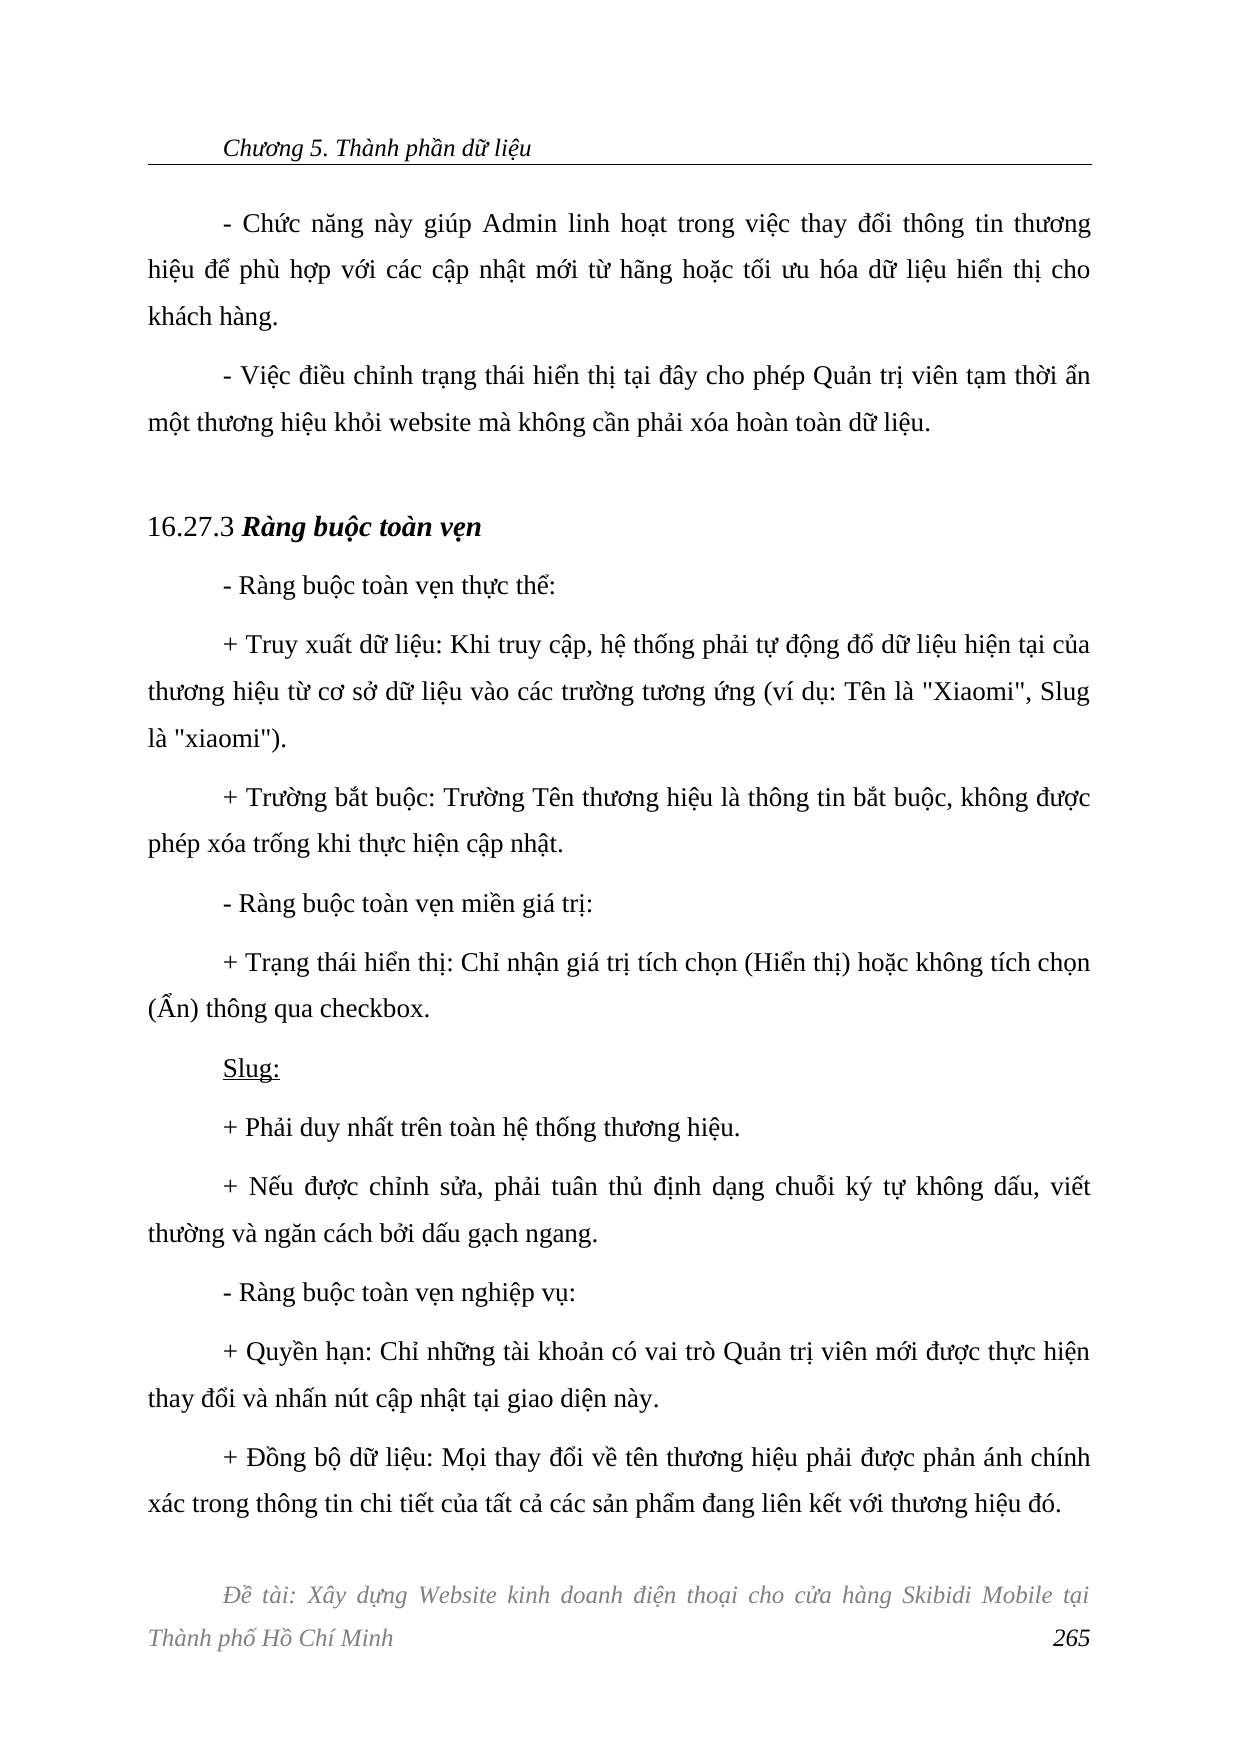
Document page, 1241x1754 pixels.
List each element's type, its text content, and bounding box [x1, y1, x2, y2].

text + Truy xuất dữ liệu: Khi truy cập, hệ thống phải tự động đổ dữ liệu hiện tại của thương hiệu từ cơ sở dữ liệu vào các trường tương ứng (ví dụ: Tên là "Xiaomi", Slug là "xiaomi"). [148, 628, 1092, 753]
subtitle Ràng buộc toàn vẹn [147, 503, 1092, 544]
text - Chức năng này giúp Admin linh hoạt trong việc thay đổi thông tin thương hiệu để phù hợp với các cập nhật mới từ hãng hoặc tối ưu hóa dữ liệu hiển thị cho khách hàng. [148, 207, 1092, 331]
text Slug: [148, 1052, 1092, 1083]
text + Quyền hạn: Chỉ những tài khoản có vai trò Quản trị viên mới được thực hiện thay đổi và nhấn nút cập nhật tại giao diện này. [148, 1335, 1092, 1413]
text + Trường bắt buộc: Trường Tên thương hiệu là thông tin bắt buộc, không được phép xóa trống khi thực hiện cập nhật. [148, 781, 1092, 859]
text + Đồng bộ dữ liệu: Mọi thay đổi về tên thương hiệu phải được phản ánh chính xác trong thông tin chi tiết của tất cả các sản phẩm đang liên kết với thương hiệu đó. [148, 1441, 1092, 1519]
text + Nếu được chỉnh sửa, phải tuân thủ định dạng chuỗi ký tự không dấu, viết thường và ngăn cách bởi dấu gạch ngang. [148, 1170, 1092, 1248]
text - Ràng buộc toàn vẹn miền giá trị: [148, 887, 1092, 918]
text + Trạng thái hiển thị: Chỉ nhận giá trị tích chọn (Hiển thị) hoặc không tích chọn (Ẩn) thông qua checkbox. [148, 946, 1092, 1024]
text - Việc điều chỉnh trạng thái hiển thị tại đây cho phép Quản trị viên tạm thời ẩn một thương hiệu khỏi website mà không cần phải xóa hoàn toàn dữ liệu. [148, 359, 1092, 437]
text - Ràng buộc toàn vẹn thực thể: [148, 569, 1092, 600]
text + Phải duy nhất trên toàn hệ thống thương hiệu. [148, 1111, 1092, 1142]
text - Ràng buộc toàn vẹn nghiệp vụ: [148, 1276, 1092, 1307]
